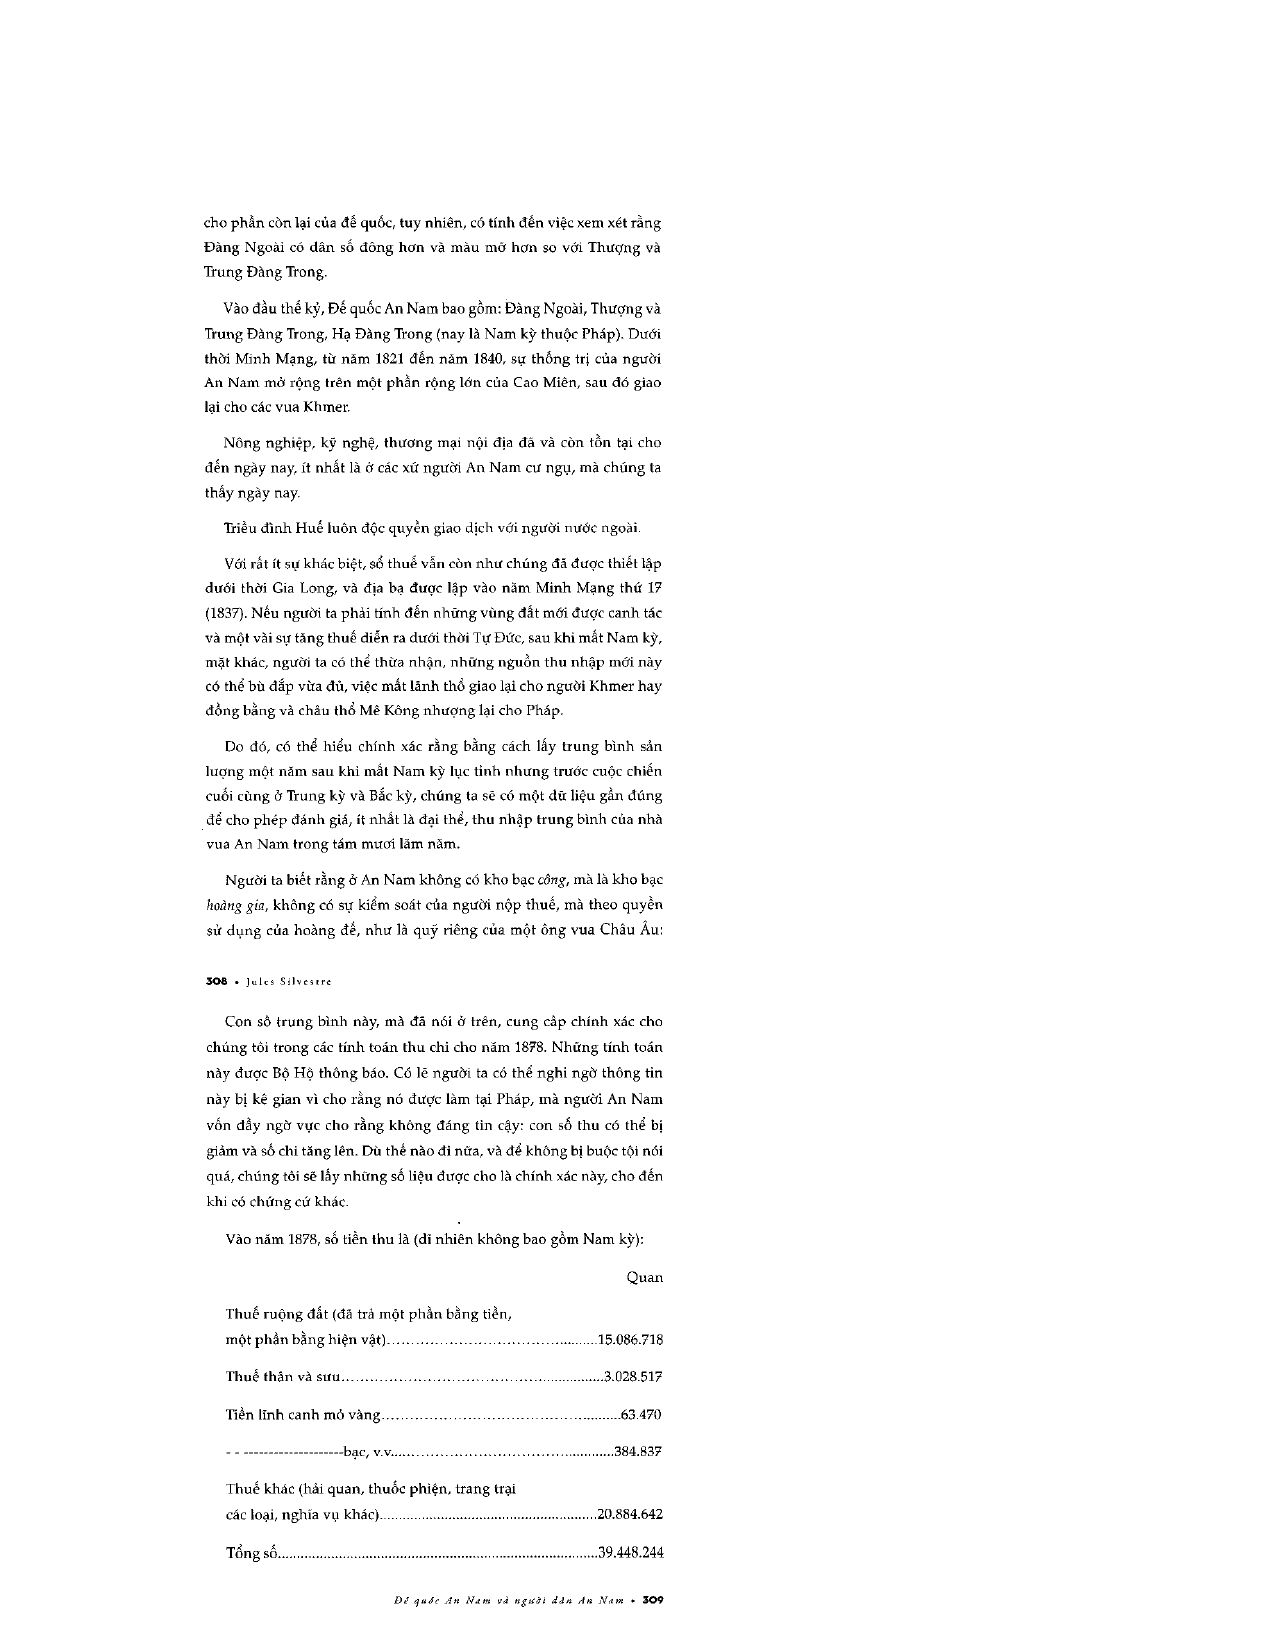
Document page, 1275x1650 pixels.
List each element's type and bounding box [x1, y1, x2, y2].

picture [150, 150, 713, 1650]
